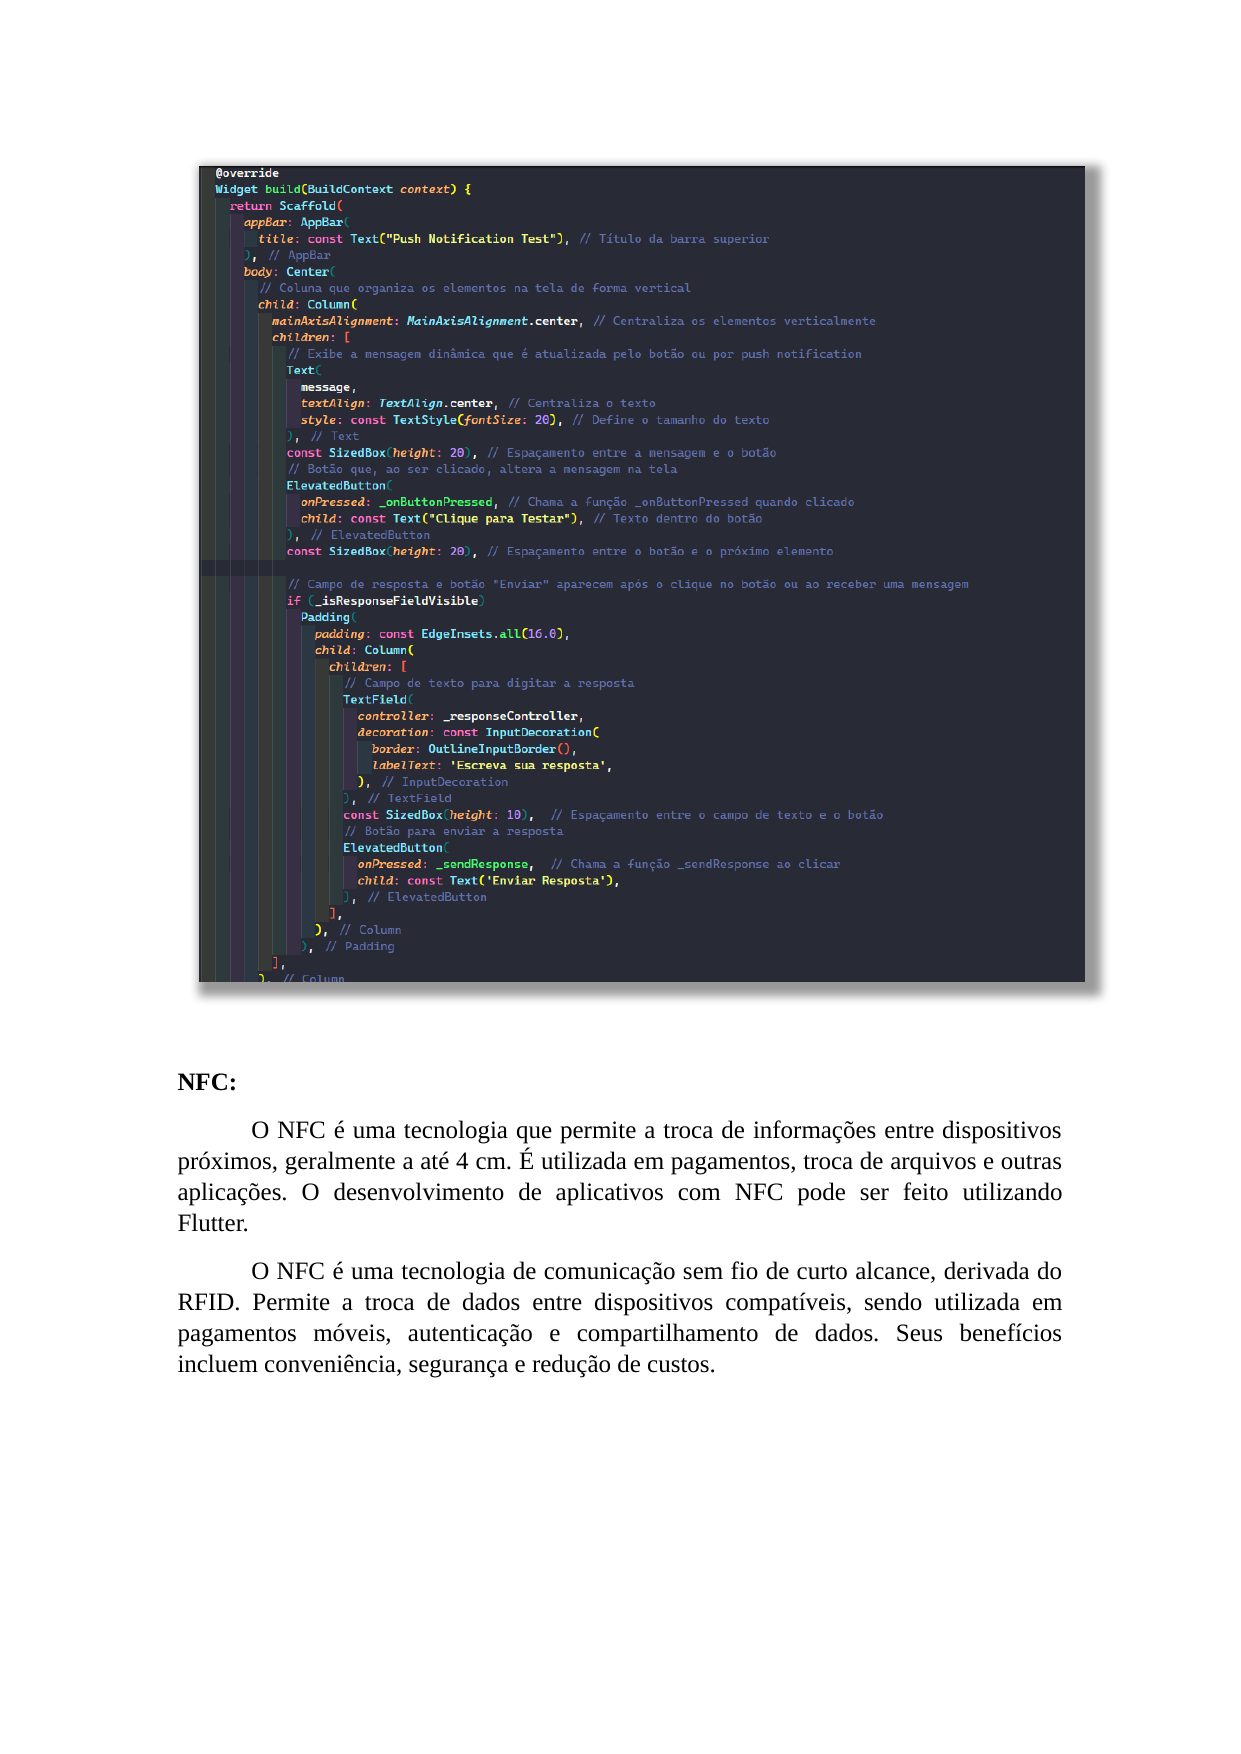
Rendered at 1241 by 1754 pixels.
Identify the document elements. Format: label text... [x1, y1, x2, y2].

text O NFC é uma tecnologia de comunicação sem fio de curto alcance, derivada do RFID. Permite a troca de dados entre dispositivos compatíveis, sendo utilizada em pagamentos móveis, autenticação e compartilhamento de dados. Seus benefícios incluem conveniência, segurança e redução de custos. [177, 1256, 1063, 1378]
text O NFC é uma tecnologia que permite a troca de informações entre dispositivos próximos, geralmente a até 4 cm. É utilizada em pagamentos, troca de arquivos e outras aplicações. O desenvolvimento de aplicativos com NFC pode ser feito utilizando Flutter. [177, 1115, 1063, 1237]
picture [199, 166, 1085, 982]
text NFC: [177, 1067, 1063, 1096]
